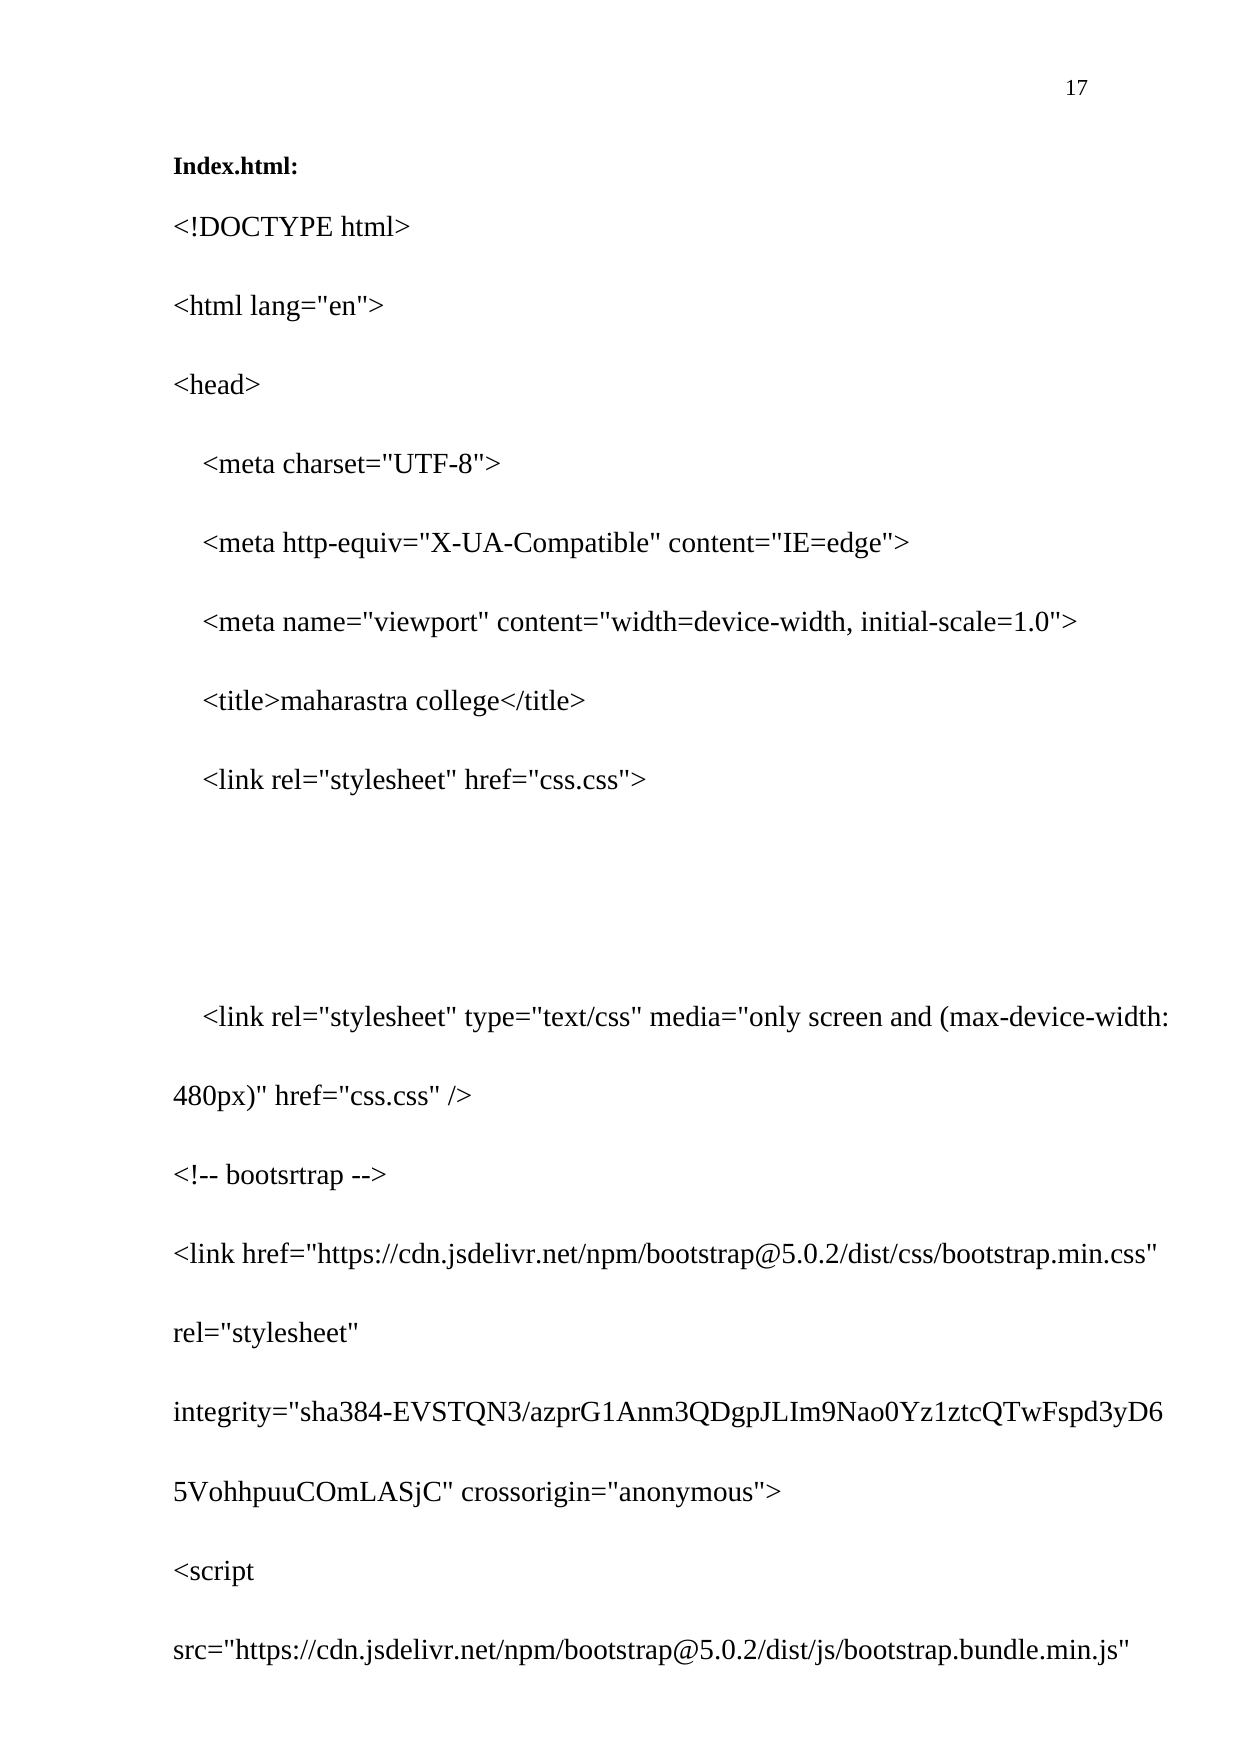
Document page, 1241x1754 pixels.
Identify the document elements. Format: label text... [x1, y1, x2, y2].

text <meta charset="UTF-8"> [173, 446, 1178, 479]
text <title>maharastra college</title> [173, 683, 1178, 717]
text <link href="https://cdn.jsdelivr.net/npm/bootstrap@5.0.2/dist/css/bootstrap.min.css" rel="stylesheet" integrity="sha384-EVSTQN3/azprG1Anm3QDgpJLIm9Nao0Yz1ztcQTwFspd3yD65VohhpuuCOmLASjC" crossorigin="anonymous"> [173, 1236, 1178, 1507]
text <link rel="stylesheet" href="css.css"> [173, 762, 1178, 796]
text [173, 1553, 1178, 1665]
text <html lang="en"> [173, 288, 1178, 321]
text <meta name="viewport" content="width=device-width, initial-scale=1.0"> [173, 604, 1178, 637]
text <!-- bootsrtrap --> [173, 1157, 1178, 1191]
text <meta http-equiv="X-UA-Compatible" content="IE=edge"> [173, 525, 1178, 558]
text <head> [173, 367, 1178, 400]
text Index.html: [173, 151, 1178, 180]
text <!DOCTYPE html> [173, 209, 1178, 242]
text <link rel="stylesheet" type="text/css" media="only screen and (max-device-width: 480px)" href="css.css" /> [173, 999, 1178, 1112]
